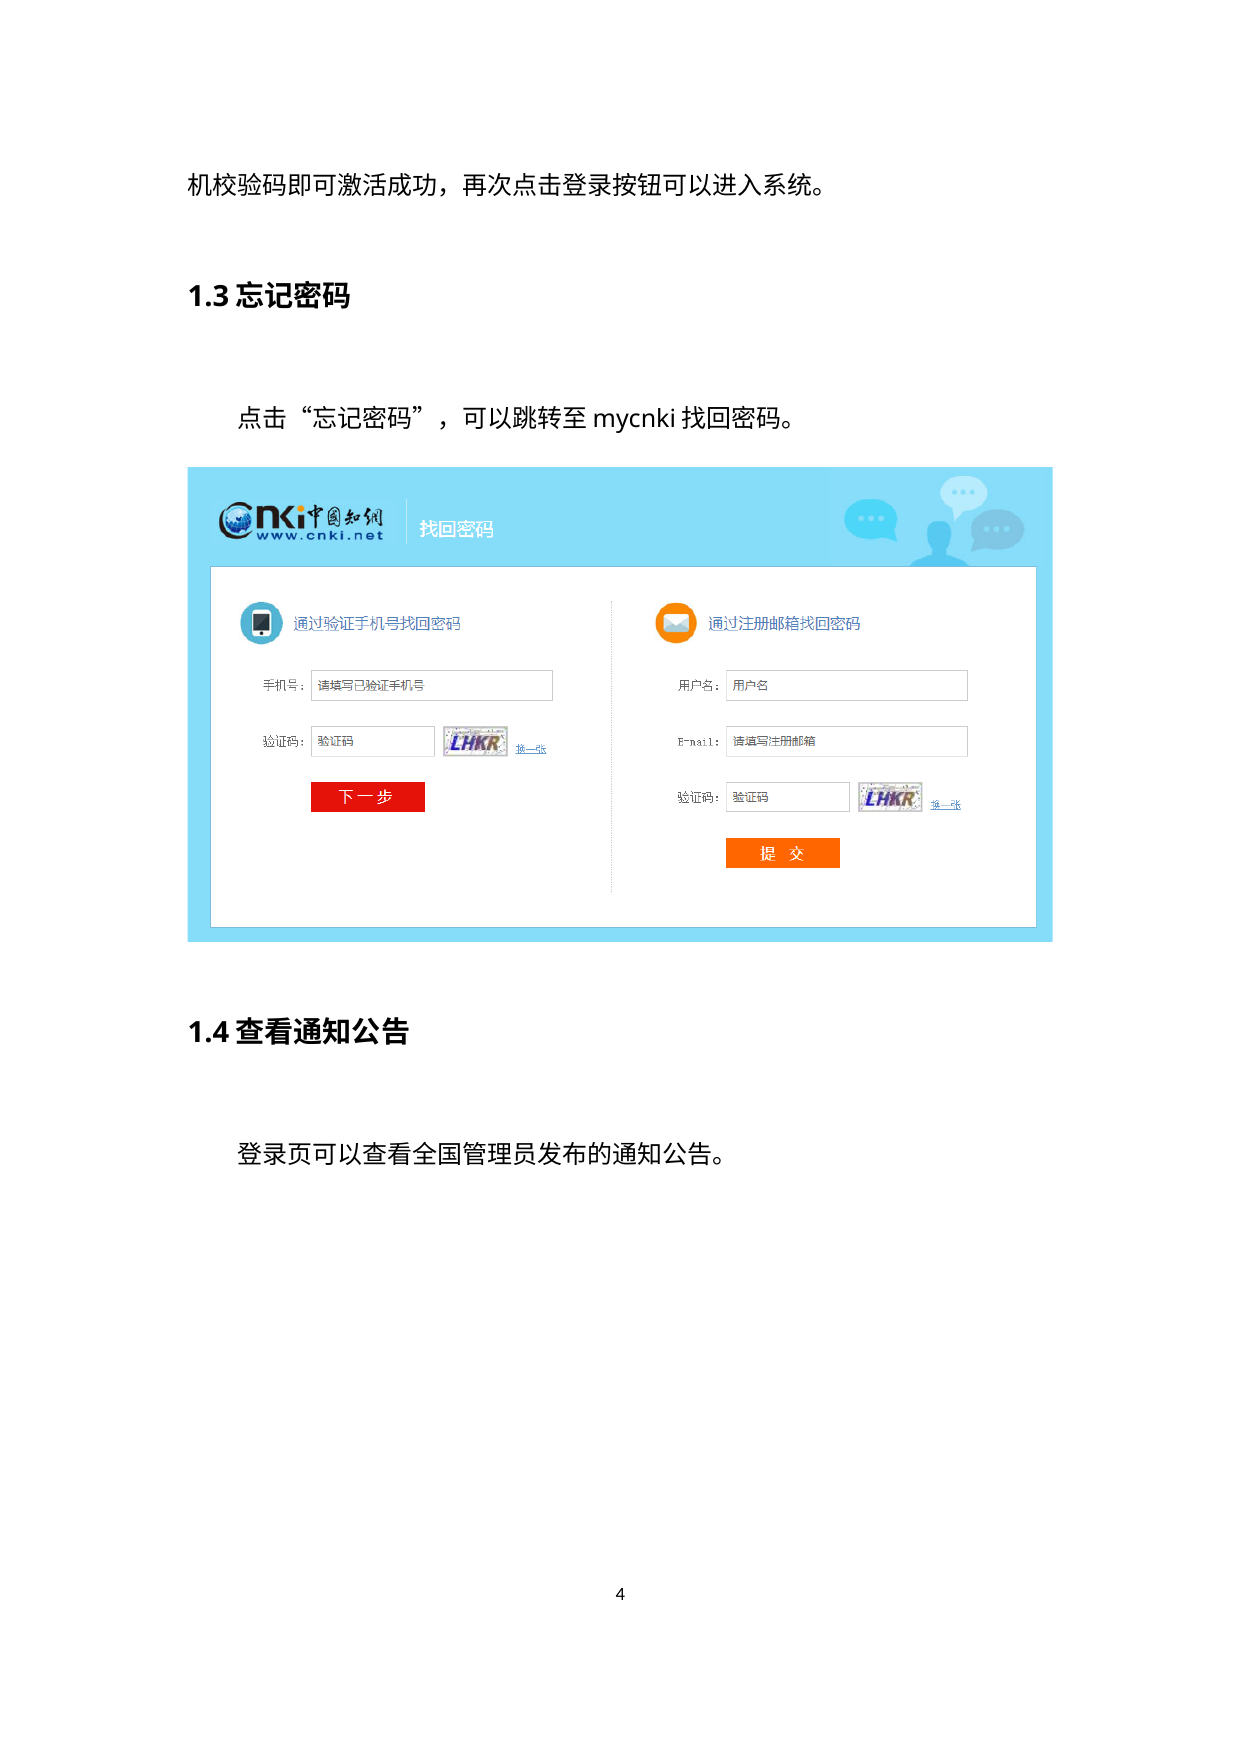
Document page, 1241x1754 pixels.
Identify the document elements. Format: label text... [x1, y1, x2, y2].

picture [187, 467, 1053, 942]
subtitle 1.3忘记密码 [187, 261, 1053, 326]
subtitle 1.4查看通知公告 [187, 997, 1053, 1062]
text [187, 151, 1053, 216]
text 登录页可以查看全国管理员发布的通知公告。 [187, 1120, 1053, 1185]
text 点击“忘记密码”，可以跳转至mycnki找回密码。 [187, 384, 1053, 449]
